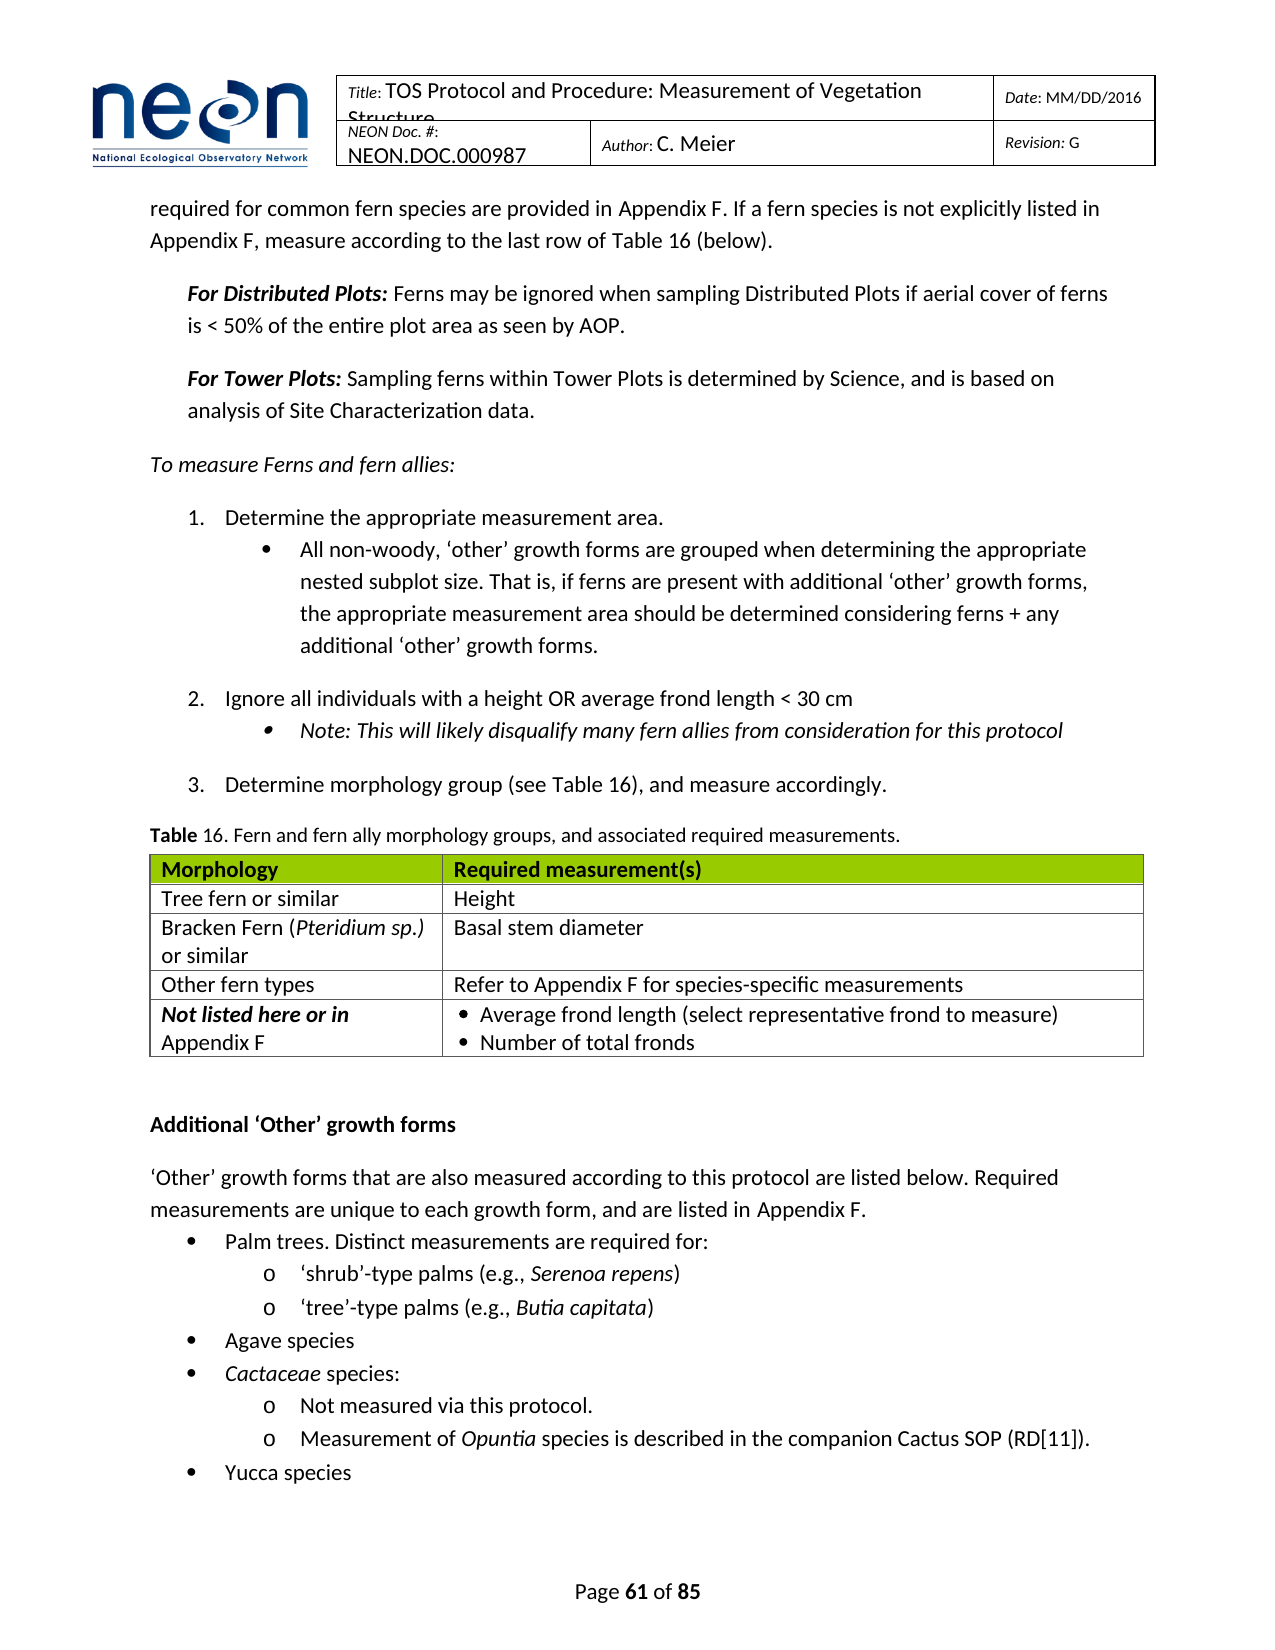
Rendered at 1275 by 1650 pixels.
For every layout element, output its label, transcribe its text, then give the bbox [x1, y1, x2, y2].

table_cell Other fern types [151, 971, 442, 999]
text For Tower Plots: Sampling ferns within Tower Plots is determined by Science, and is based on analysis of Site Characterization data. [187, 364, 1125, 425]
list Determine morphology group (see Table 16), and measure accordingly. [187, 770, 1125, 798]
list Note: This will likely disqualify many fern allies from consideration for this protocol [262, 717, 1125, 745]
list Measurement of Opuntia species is described in the companion Cactus SOP (RD[11]). [262, 1424, 1125, 1453]
text Additional ‘Other’ growth forms [150, 1110, 1125, 1138]
list All non-woody, ‘other’ growth forms are grouped when determining the appropriate nested subplot size. That is, if ferns are present with additional ‘other’ growth forms, the appropriate measurement area should be determined considering ferns + any additional ‘other’ growth forms. [262, 535, 1125, 659]
list Not measured via this protocol. [262, 1391, 1125, 1420]
table_cell Height [443, 885, 1143, 912]
table_cell Basal stem diameter [443, 914, 1143, 969]
picture [77, 61, 308, 179]
table_header Morphology [151, 855, 442, 883]
table_cell Bracken Fern (Pteridium sp.) or similar [151, 914, 442, 969]
table_cell Average frond length (select representative frond to measure) Number of total fronds [443, 1000, 1143, 1056]
list ‘shrub’-type palms (e.g., Serenoa repens) [262, 1259, 1125, 1288]
text For Distributed Plots: Ferns may be ignored when sampling Distributed Plots if aerial cover of ferns is < 50% of the entire plot area as seen by AOP. [187, 279, 1125, 339]
list Yucca species [187, 1458, 1125, 1486]
text To measure Ferns and fern allies: [150, 450, 1125, 478]
list Agave species [187, 1326, 1125, 1354]
list Ignore all individuals with a height OR average frond length < 30 cm [187, 684, 1125, 712]
table_cell Tree fern or similar [151, 885, 442, 912]
text ‘Other’ growth forms that are also measured according to this protocol are listed below. Required measurements are unique to each growth form, and are listed in Appendix F. [150, 1163, 1125, 1223]
list Cactaceae species: [187, 1359, 1125, 1387]
table_cell Not listed here or in Appendix F [151, 1000, 442, 1056]
list ‘tree’-type palms (e.g., Butia capitata) [262, 1293, 1125, 1322]
text Table 16. Fern and fern ally morphology groups, and associated required measurements. [150, 823, 1125, 848]
table_header Required measurement(s) [443, 855, 1143, 883]
list Determine the appropriate measurement area. [187, 503, 1125, 531]
table_cell Refer to Appendix F for species-specific measurements [443, 971, 1143, 999]
list Palm trees. Distinct measurements are required for: [187, 1227, 1125, 1255]
